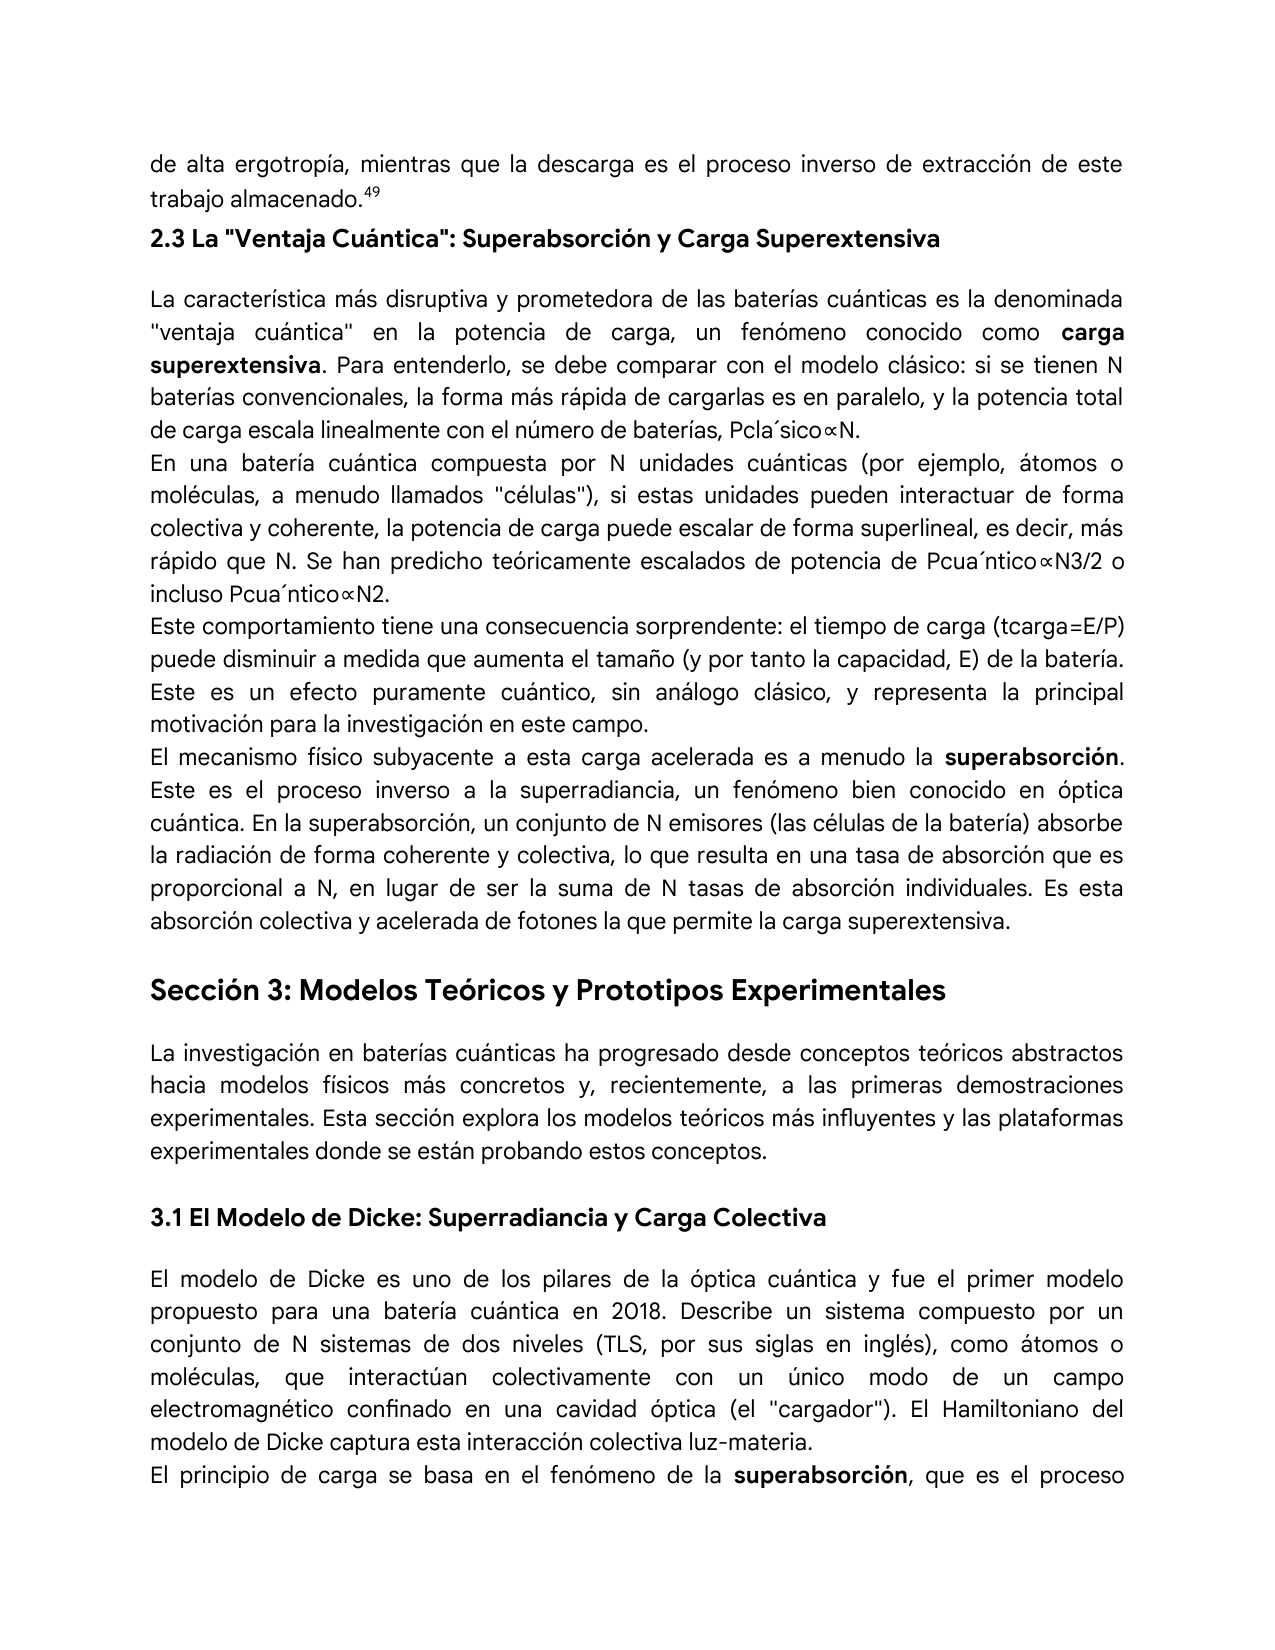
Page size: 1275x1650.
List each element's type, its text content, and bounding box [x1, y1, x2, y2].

text El mecanismo físico subyacente a esta carga acelerada es a menudo la superabsorción. Este es el proceso inverso a la superradiancia, un fenómeno bien conocido en óptica cuántica. En la superabsorción, un conjunto de N emisores (las células de la batería) absorbe la radiación de forma coherente y colectiva, lo que resulta en una tasa de absorción que es proporcional a N, en lugar de ser la suma de N tasas de absorción individuales. Es esta absorción colectiva y acelerada de fotones la que permite la carga superextensiva. [150, 743, 1125, 936]
text La característica más disruptiva y prometedora de las baterías cuánticas es la denominada "ventaja cuántica" en la potencia de carga, un fenómeno conocido como carga superextensiva. Para entenderlo, se debe comparar con el modelo clásico: si se tienen N baterías convencionales, la forma más rápida de cargarlas es en paralelo, y la potencia total de carga escala linealmente con el número de baterías, Pclaˊsico​∝N. [150, 286, 1125, 445]
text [150, 1461, 1125, 1490]
text Este comportamiento tiene una consecuencia sorprendente: el tiempo de carga (tcarga​=E/P) puede disminuir a medida que aumenta el tamaño (y por tanto la capacidad, E) de la batería. Este es un efecto puramente cuántico, sin análogo clásico, y representa la principal motivación para la investigación en este campo. [150, 613, 1125, 739]
subtitle 3.1 El Modelo de Dicke: Superradiancia y Carga Colectiva [150, 1203, 1125, 1234]
subtitle Sección 3: Modelos Teóricos y Prototipos Experimentales [150, 972, 1125, 1009]
text En una batería cuántica compuesta por N unidades cuánticas (por ejemplo, átomos o moléculas, a menudo llamados "células"), si estas unidades pueden interactuar de forma colectiva y coherente, la potencia de carga puede escalar de forma superlineal, es decir, más rápido que N. Se han predicho teóricamente escalados de potencia de Pcuaˊntico​∝N3/2 o incluso Pcuaˊntico​∝N2. [150, 449, 1125, 609]
subtitle 2.3 La "Ventaja Cuántica": Superabsorción y Carga Superextensiva [150, 223, 1125, 254]
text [150, 150, 1125, 214]
text El modelo de Dicke es uno de los pilares de la óptica cuántica y fue el primer modelo propuesto para una batería cuántica en 2018. Describe un sistema compuesto por un conjunto de N sistemas de dos niveles (TLS, por sus siglas en inglés), como átomos o moléculas, que interactúan colectivamente con un único modo de un campo electromagnético confinado en una cavidad óptica (el "cargador"). El Hamiltoniano del modelo de Dicke captura esta interacción colectiva luz-materia. [150, 1265, 1125, 1457]
text La investigación en baterías cuánticas ha progresado desde conceptos teóricos abstractos hacia modelos físicos más concretos y, recientemente, a las primeras demostraciones experimentales. Esta sección explora los modelos teóricos más influyentes y las plataformas experimentales donde se están probando estos conceptos. [150, 1039, 1125, 1166]
